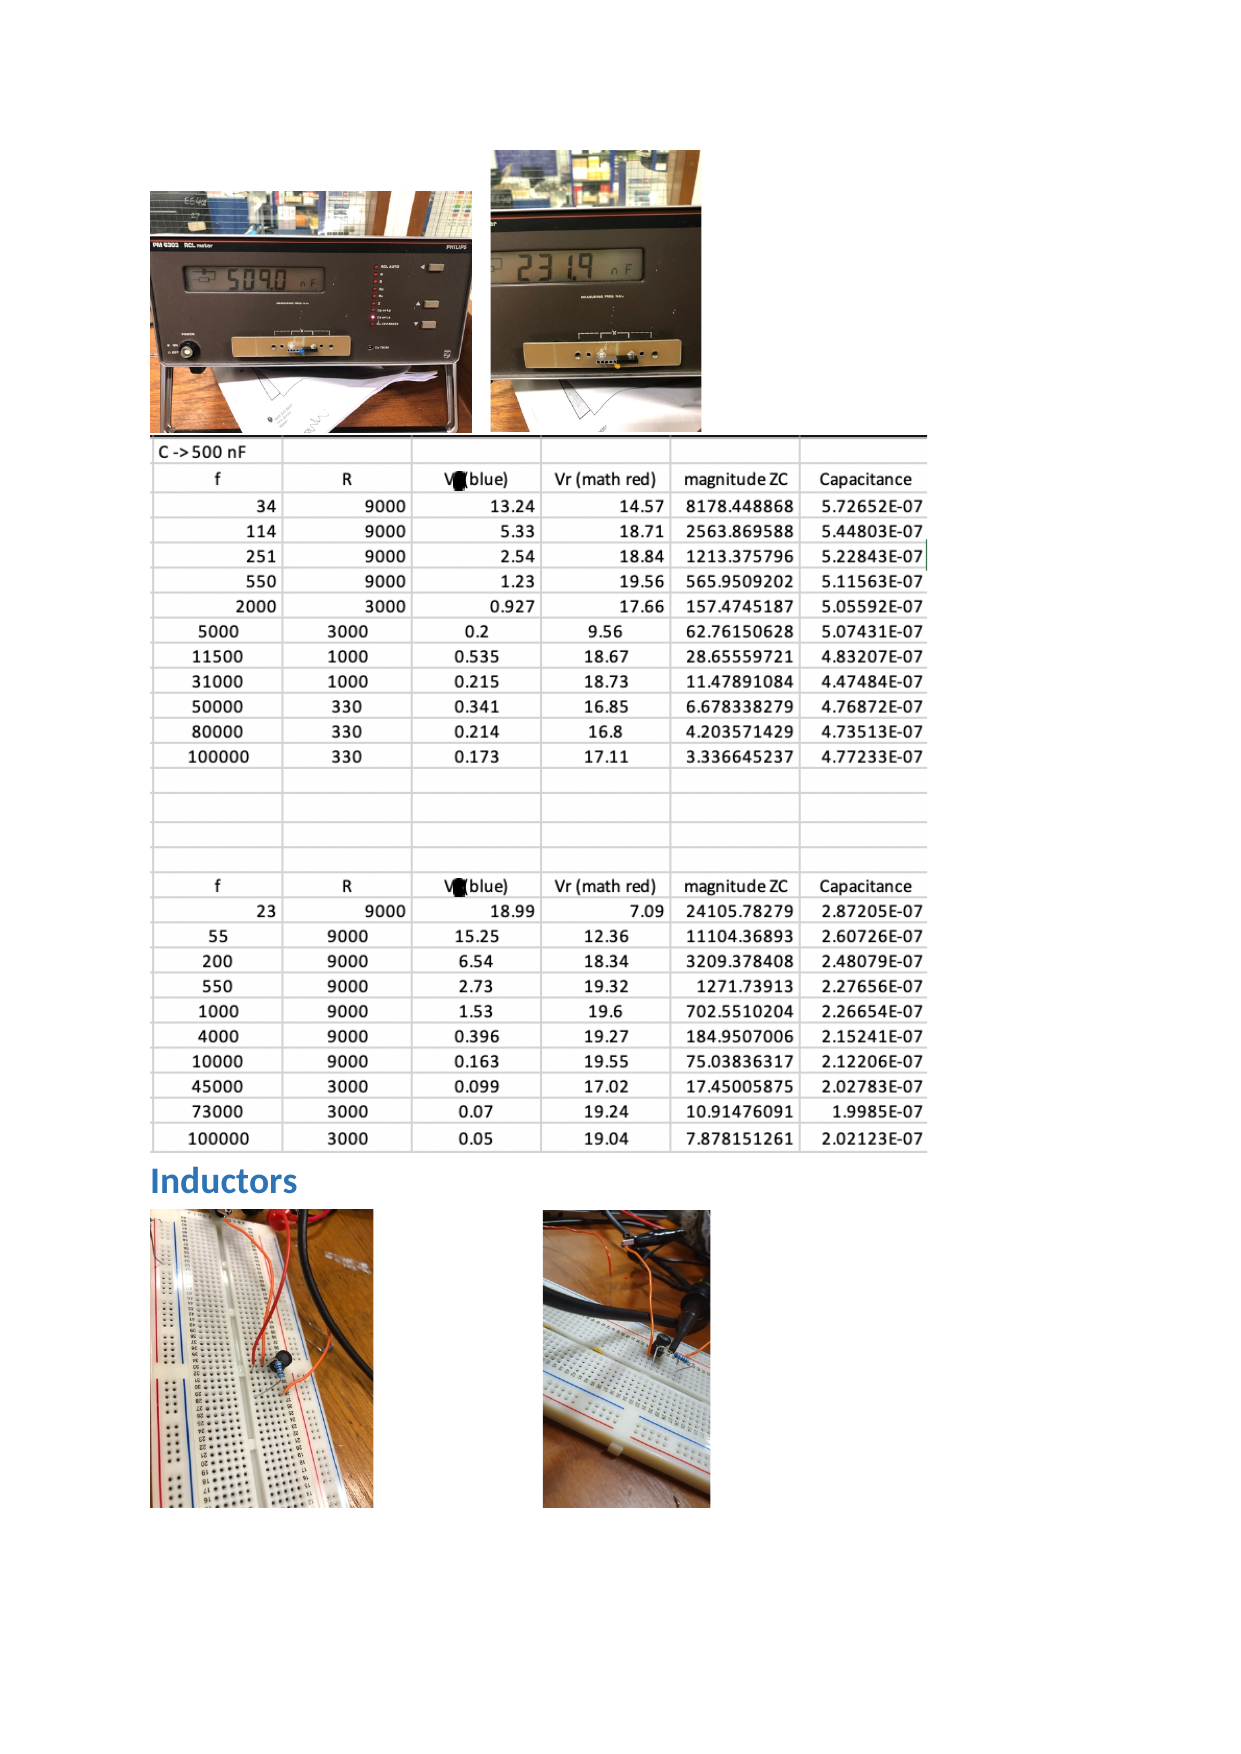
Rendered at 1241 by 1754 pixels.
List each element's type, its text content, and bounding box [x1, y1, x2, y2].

picture [150, 1209, 374, 1508]
picture [150, 435, 928, 1153]
picture [542, 1210, 711, 1508]
picture [490, 150, 702, 432]
text Inductors [150, 1157, 1090, 1203]
picture [150, 191, 472, 433]
